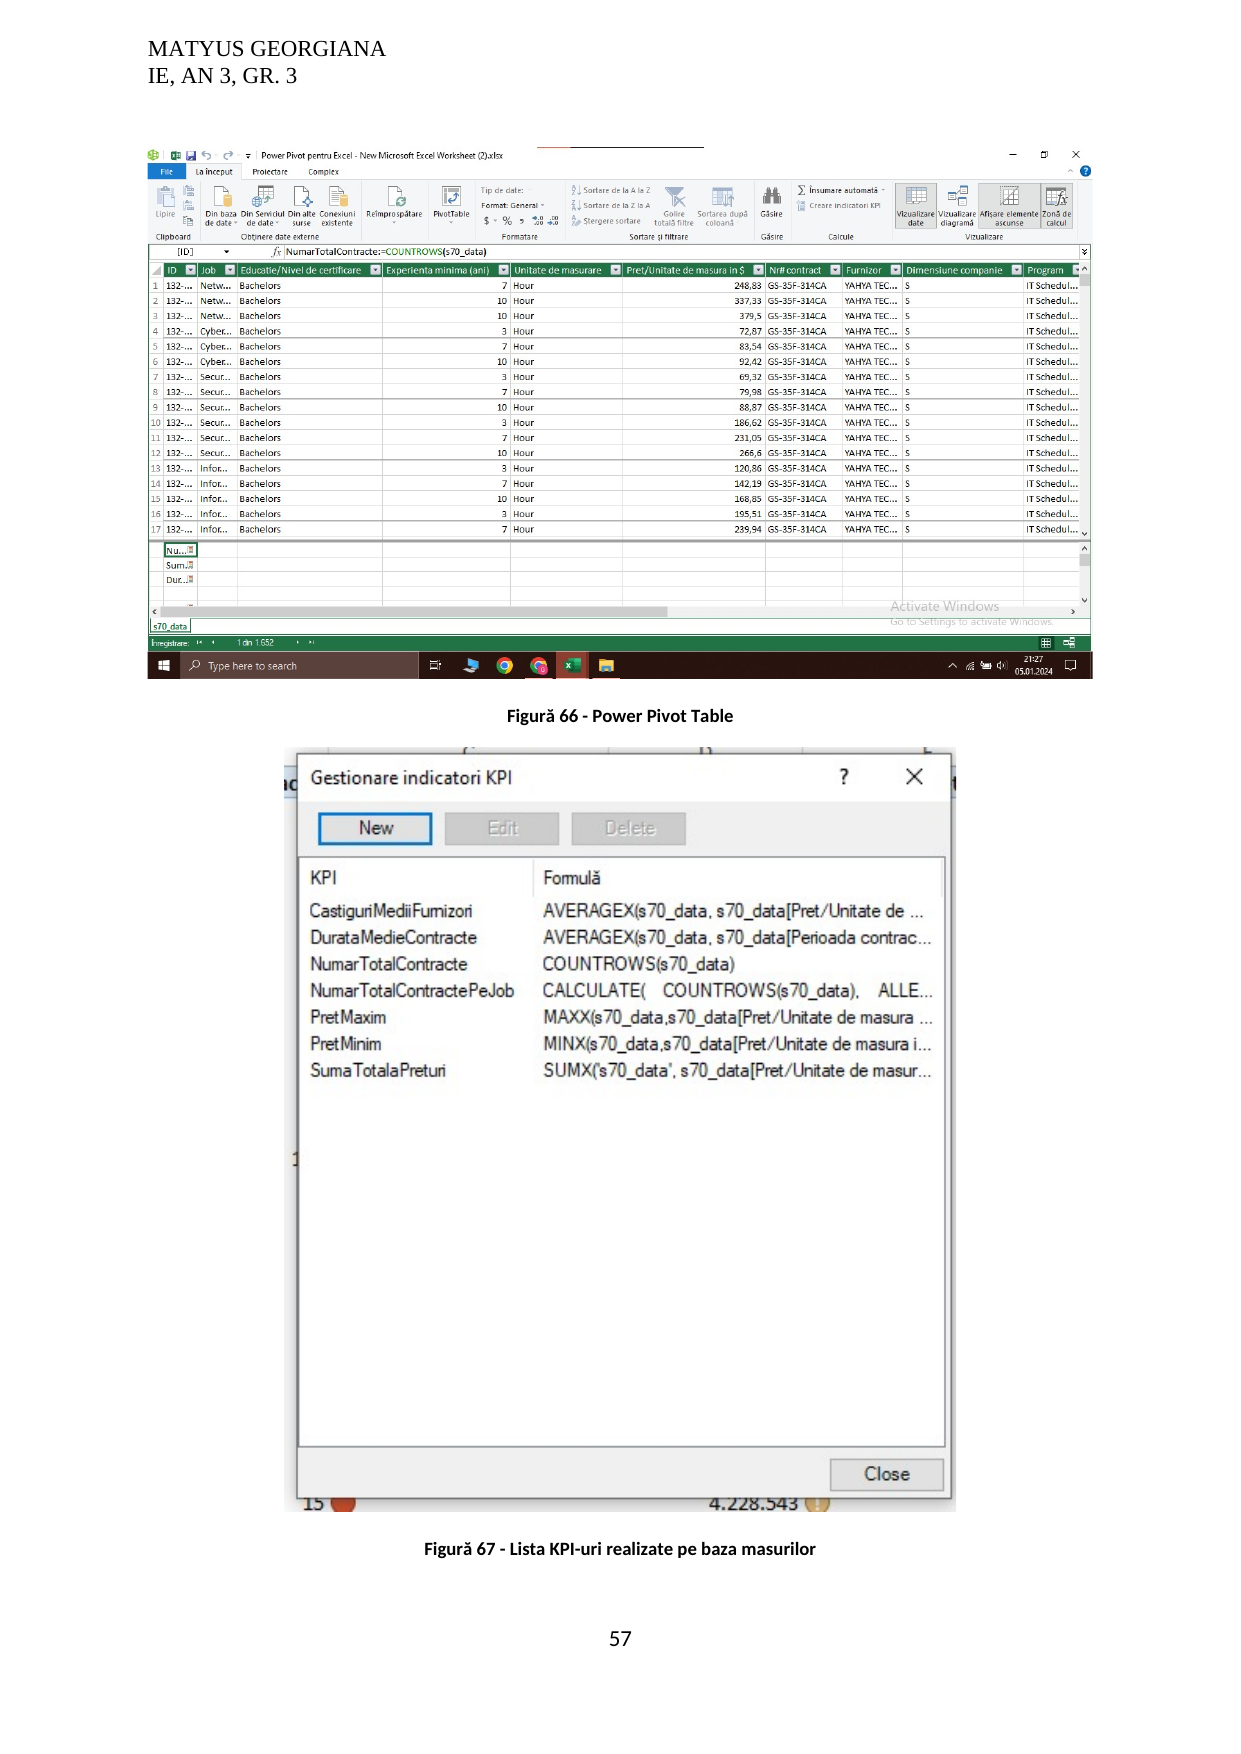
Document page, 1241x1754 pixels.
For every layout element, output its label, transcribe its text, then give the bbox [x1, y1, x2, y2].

picture [284, 747, 957, 1512]
text Figură 67 - Lista KPI-uri realizate pe baza masurilor [148, 1537, 1093, 1560]
picture [147, 147, 1093, 679]
text Figură 66 - Power Pivot Table [148, 704, 1093, 727]
